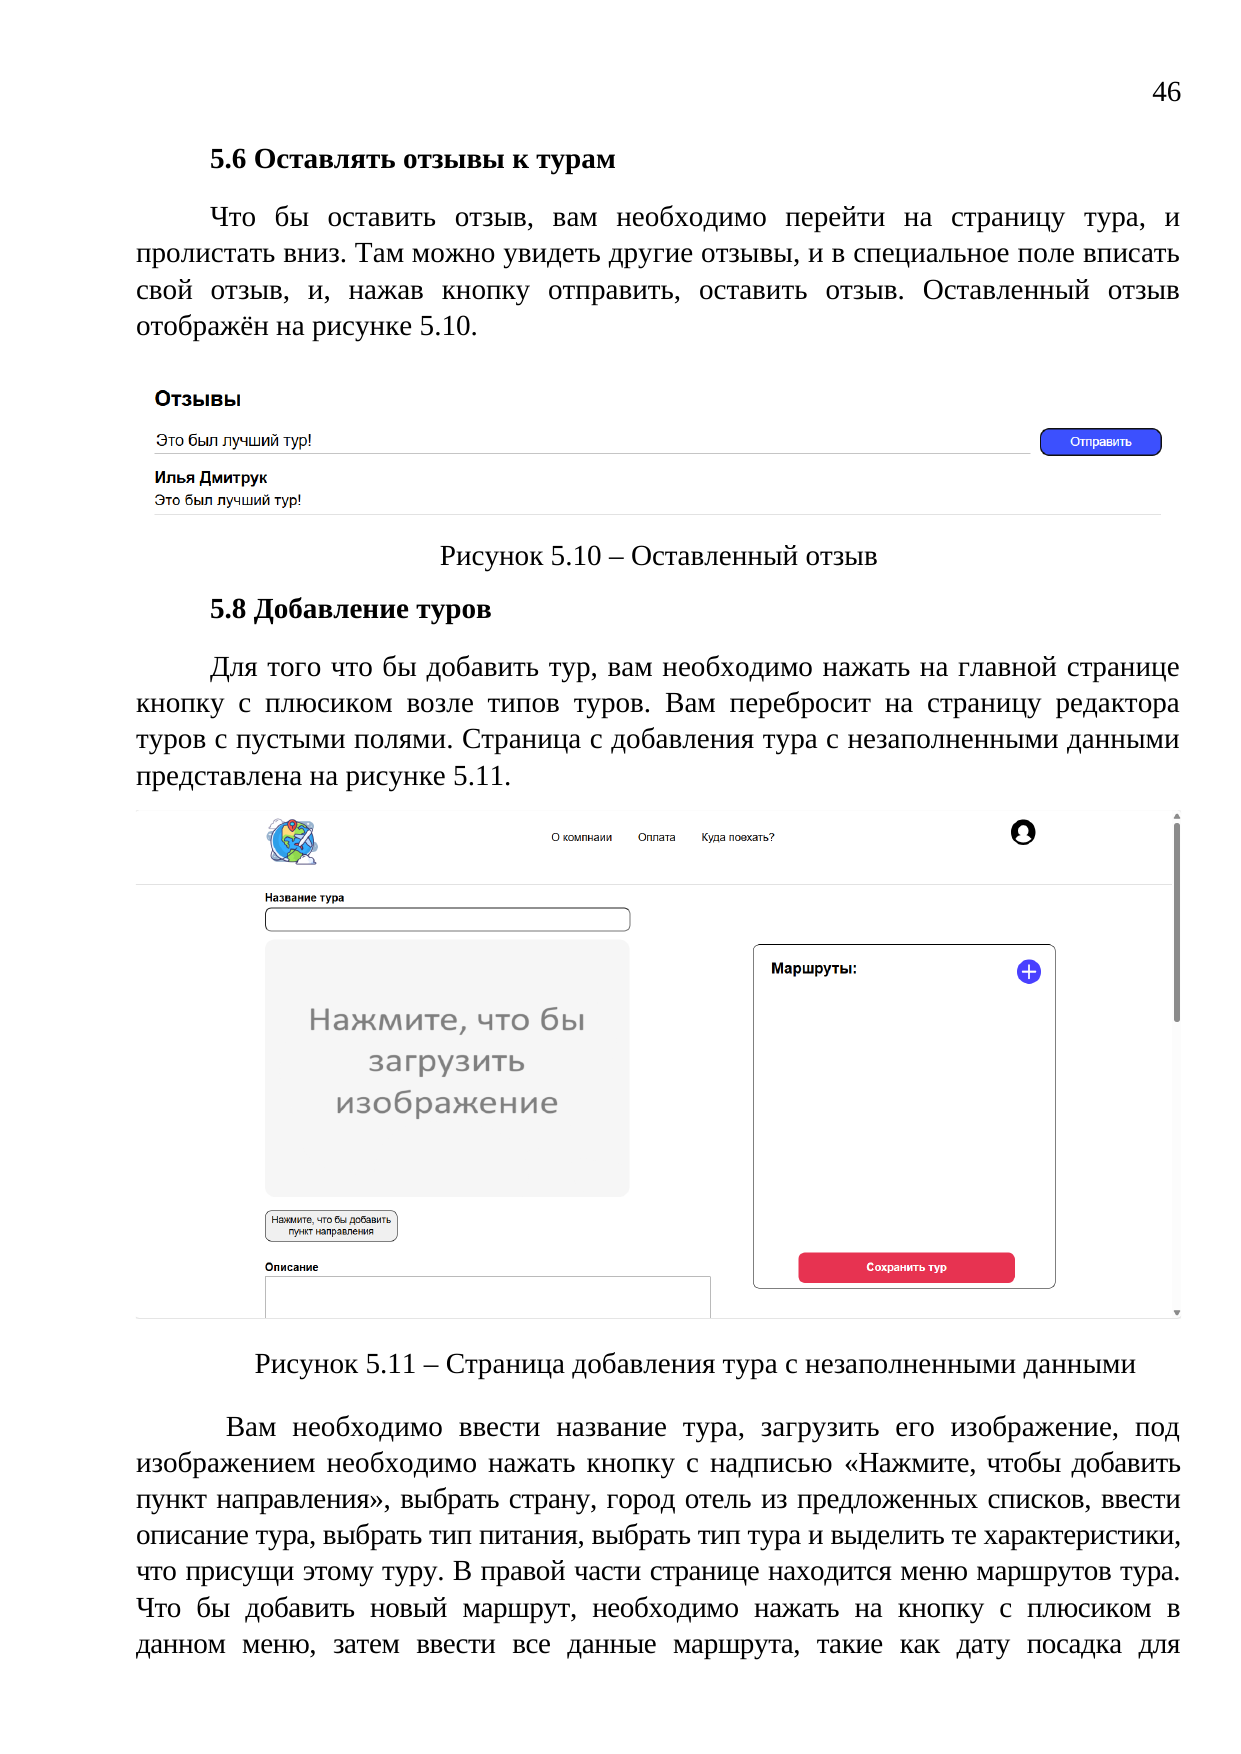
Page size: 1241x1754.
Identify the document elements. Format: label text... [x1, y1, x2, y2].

text Для того что бы добавить тур, вам необходимо нажать на главной странице кнопку с плюсиком возле типов туров. Вам перебросит на страницу редактора туров с пустыми полями. Страница с добавления тура с незаполненными данными представлена на рисунке 5.11. [136, 649, 1181, 791]
text Рисунок 5.10 – Оставленный отзыв [136, 538, 1181, 571]
picture [135, 360, 1182, 519]
subtitle 5.8 Добавление туров [136, 591, 1181, 624]
text Что бы оставить отзыв, вам необходимо перейти на страницу тура, и пролистать вниз. Там можно увидеть другие отзывы, и в специальное поле вписать свой отзыв, и, нажав кнопку отправить, оставить отзыв. Оставленный отзыв отображён на рисунке 5.10. [136, 199, 1181, 341]
subtitle 5.6 Оставлять отзывы к турам [136, 141, 1181, 174]
picture [135, 810, 1182, 1319]
text Рисунок 5.11 – Страница добавления тура с незаполненными данными [136, 1346, 1181, 1380]
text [136, 1409, 1181, 1659]
